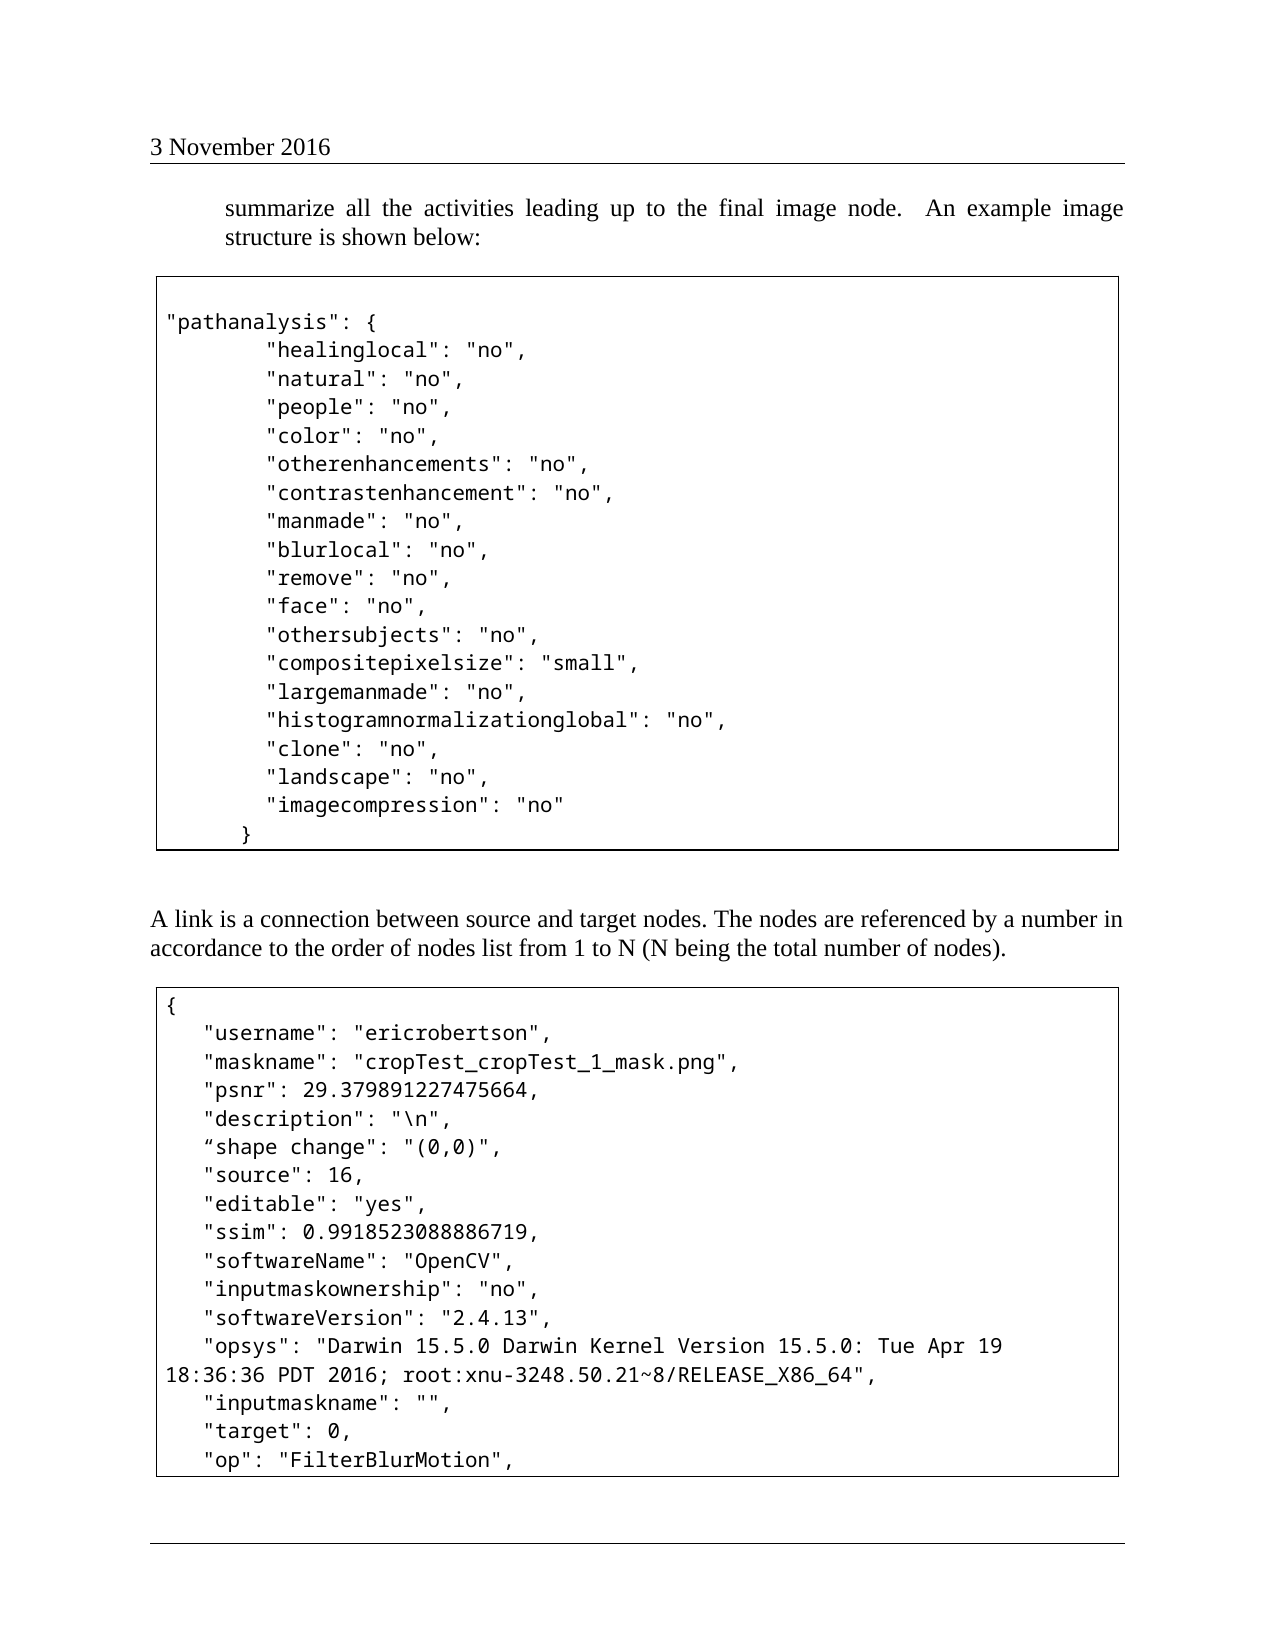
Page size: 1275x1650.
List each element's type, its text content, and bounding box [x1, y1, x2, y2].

text "ssim": 0.9918523088886719, [157, 1214, 1118, 1243]
text "contrastenhancement": "no", [157, 475, 1118, 503]
text "otherenhancements": "no", [157, 446, 1118, 475]
text "landscape": "no", [157, 759, 1118, 787]
text “shape change": "(0,0)", [157, 1129, 1118, 1157]
text "source": 16, [157, 1157, 1118, 1186]
text "maskname": "cropTest_cropTest_1_mask.png", [157, 1044, 1118, 1072]
text "blurlocal": "no", [157, 532, 1118, 560]
text "inputmaskname": "", [157, 1385, 1118, 1413]
text "target": 0, [157, 1413, 1118, 1442]
text { [157, 988, 1118, 1015]
text "remove": "no", [157, 560, 1118, 588]
text "manmade": "no", [157, 503, 1118, 532]
text "imagecompression": "no" [157, 787, 1118, 816]
text "natural": "no", [157, 361, 1118, 389]
text "psnr": 29.379891227475664, [157, 1072, 1118, 1101]
text "people": "no", [157, 389, 1118, 418]
text "description": "\n", [157, 1101, 1118, 1129]
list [187, 193, 1125, 251]
text "softwareName": "OpenCV", [157, 1243, 1118, 1271]
text "inputmaskownership": "no", [157, 1271, 1118, 1300]
text "histogramnormalizationglobal": "no", [157, 702, 1118, 731]
text "pathanalysis": { [157, 304, 1118, 332]
text "healinglocal": "no", [157, 332, 1118, 361]
text "largemanmade": "no", [157, 674, 1118, 702]
text "clone": "no", [157, 731, 1118, 759]
text "editable": "yes", [157, 1186, 1118, 1214]
text "compositepixelsize": "small", [157, 645, 1118, 674]
text "color": "no", [157, 418, 1118, 446]
text "othersubjects": "no", [157, 617, 1118, 645]
text "opsys": "Darwin 15.5.0 Darwin Kernel Version 15.5.0: Tue Apr 19 18:36:36 PDT 2016; root:xnu-3248.50.21~8/RELEASE_X86_64", [157, 1328, 1118, 1385]
text "softwareVersion": "2.4.13", [157, 1300, 1118, 1328]
text "face": "no", [157, 588, 1118, 617]
text "username": "ericrobertson", [157, 1015, 1118, 1044]
text A link is a connection between source and target nodes. The nodes are referenced by a number in accordance to the order of nodes list from 1 to N (N being the total number of nodes). [150, 904, 1125, 962]
text } [157, 816, 1118, 849]
text "op": "FilterBlurMotion", [157, 1442, 1118, 1476]
